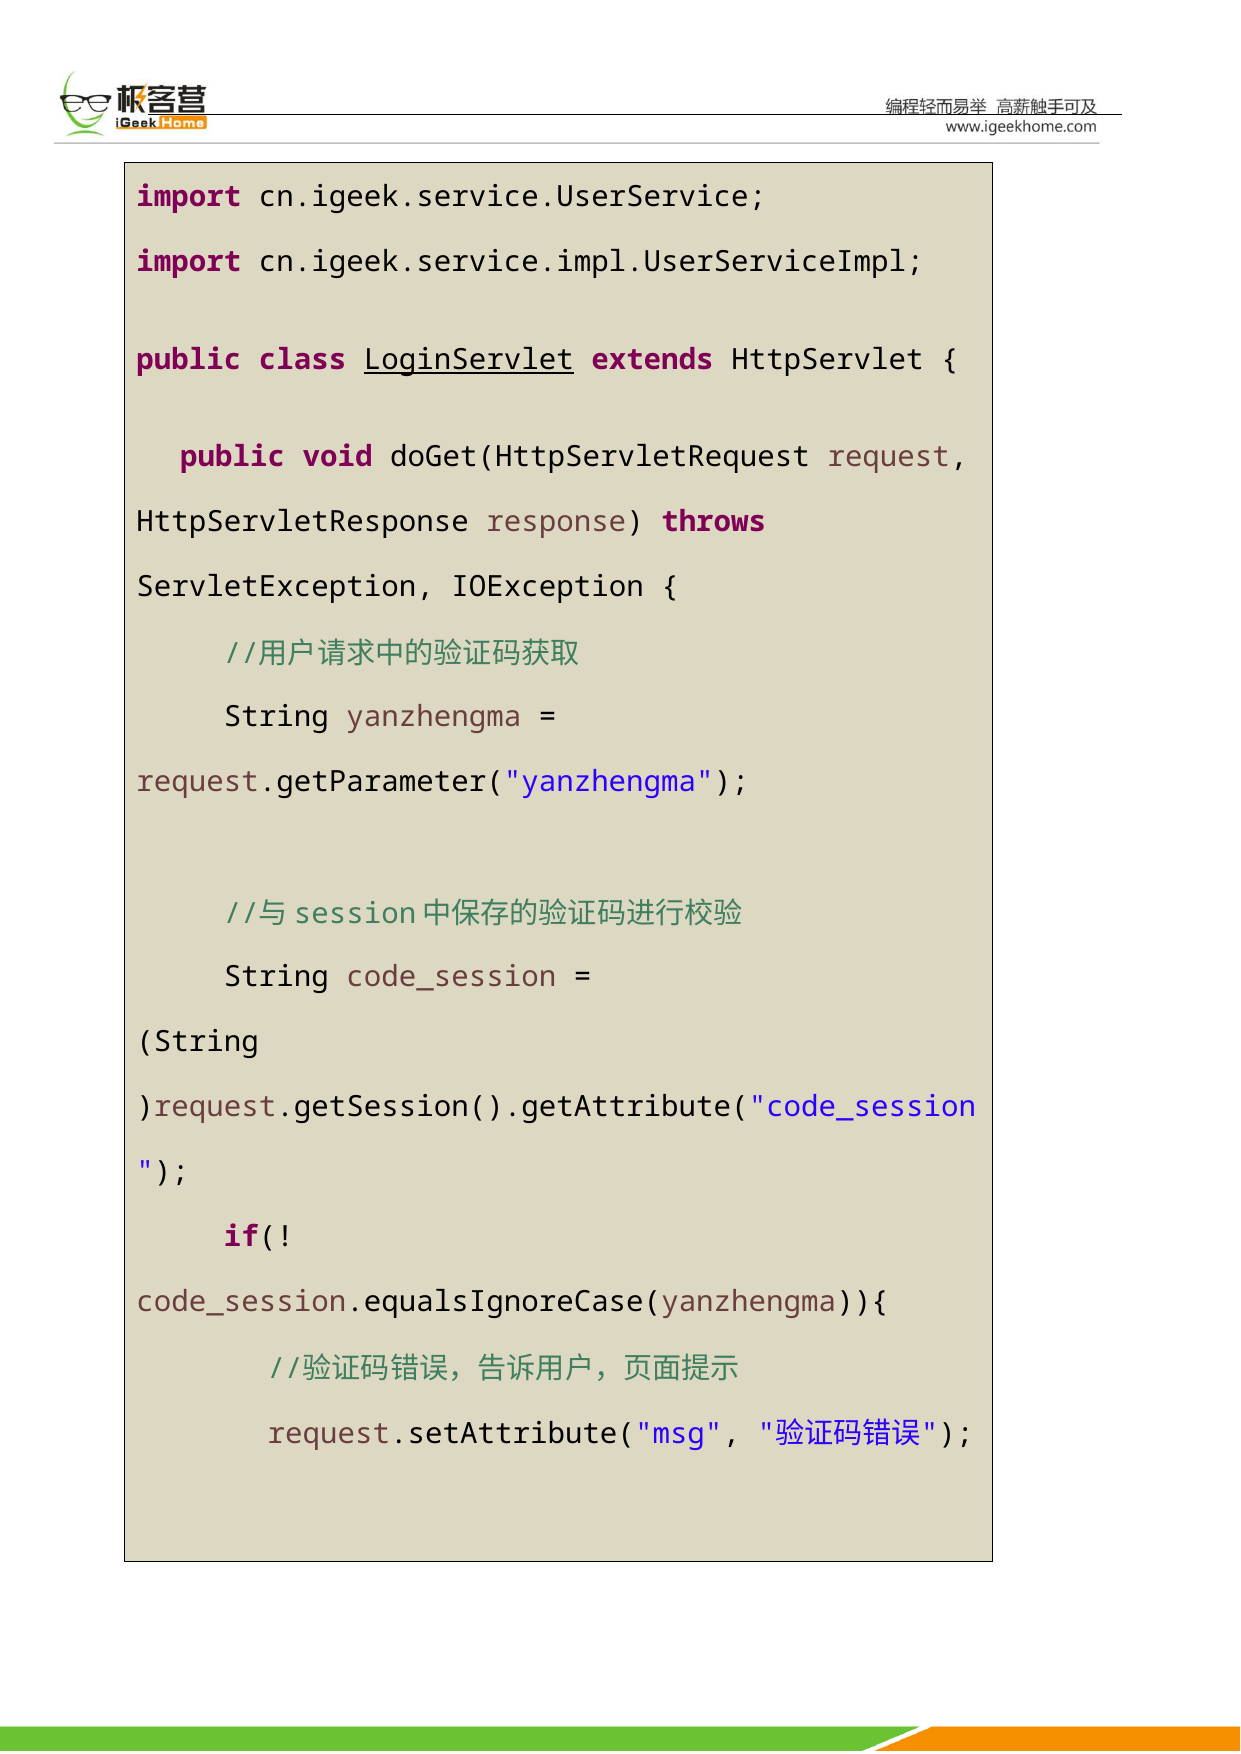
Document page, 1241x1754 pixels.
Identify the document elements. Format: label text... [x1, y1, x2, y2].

picture [0, 1, 1203, 151]
picture [0, 1688, 1241, 1751]
